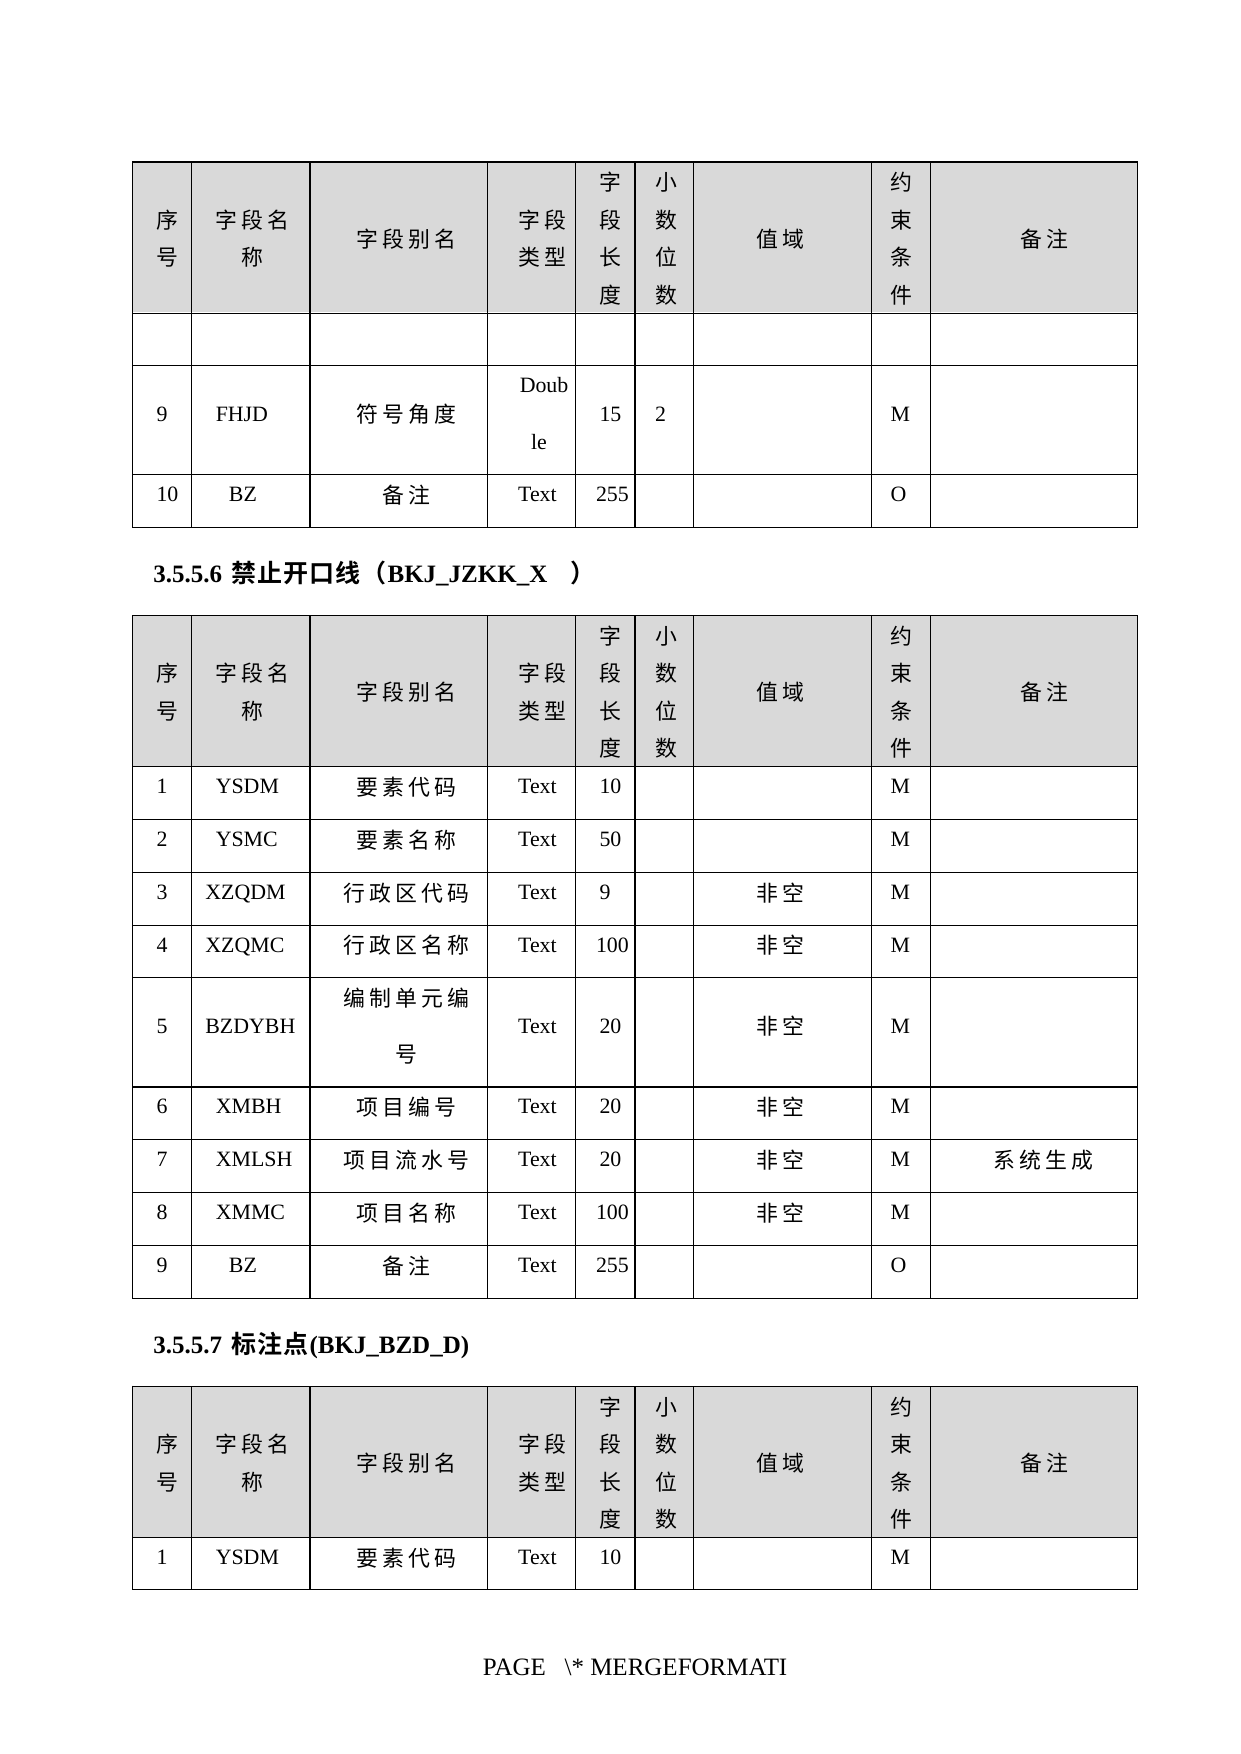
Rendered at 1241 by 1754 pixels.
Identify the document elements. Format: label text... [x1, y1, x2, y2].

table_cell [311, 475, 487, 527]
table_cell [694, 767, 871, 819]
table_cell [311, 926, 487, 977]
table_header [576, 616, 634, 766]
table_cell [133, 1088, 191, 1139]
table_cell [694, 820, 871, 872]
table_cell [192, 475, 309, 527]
subtitle 禁止开口线（BKJ_JZKK_X） [153, 553, 1117, 591]
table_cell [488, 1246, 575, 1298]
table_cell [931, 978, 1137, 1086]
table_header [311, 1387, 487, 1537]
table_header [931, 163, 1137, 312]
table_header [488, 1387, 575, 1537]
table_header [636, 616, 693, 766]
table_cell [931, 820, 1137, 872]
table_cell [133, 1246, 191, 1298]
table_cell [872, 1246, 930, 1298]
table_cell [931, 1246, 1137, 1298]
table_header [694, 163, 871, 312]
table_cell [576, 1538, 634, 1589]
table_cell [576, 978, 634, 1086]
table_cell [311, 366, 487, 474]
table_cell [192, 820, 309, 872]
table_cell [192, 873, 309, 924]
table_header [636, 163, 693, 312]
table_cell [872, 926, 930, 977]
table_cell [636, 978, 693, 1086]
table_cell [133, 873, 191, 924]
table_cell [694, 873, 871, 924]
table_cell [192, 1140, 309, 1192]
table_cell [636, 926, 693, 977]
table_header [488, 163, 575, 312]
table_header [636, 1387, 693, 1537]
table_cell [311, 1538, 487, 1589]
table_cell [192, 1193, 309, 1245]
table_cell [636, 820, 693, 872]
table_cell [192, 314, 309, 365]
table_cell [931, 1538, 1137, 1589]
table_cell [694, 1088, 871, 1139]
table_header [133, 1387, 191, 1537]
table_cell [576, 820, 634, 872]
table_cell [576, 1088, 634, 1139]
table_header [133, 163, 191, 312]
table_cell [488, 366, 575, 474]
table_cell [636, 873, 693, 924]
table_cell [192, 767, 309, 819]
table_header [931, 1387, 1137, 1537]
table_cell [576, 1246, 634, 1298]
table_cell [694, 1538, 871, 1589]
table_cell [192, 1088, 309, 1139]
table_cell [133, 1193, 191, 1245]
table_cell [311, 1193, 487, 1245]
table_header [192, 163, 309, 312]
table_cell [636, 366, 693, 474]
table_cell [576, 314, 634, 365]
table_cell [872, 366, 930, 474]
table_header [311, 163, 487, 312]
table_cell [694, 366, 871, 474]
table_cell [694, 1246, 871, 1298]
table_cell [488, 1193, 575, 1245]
subtitle 标注点(BKJ_BZD_D) [153, 1324, 1117, 1361]
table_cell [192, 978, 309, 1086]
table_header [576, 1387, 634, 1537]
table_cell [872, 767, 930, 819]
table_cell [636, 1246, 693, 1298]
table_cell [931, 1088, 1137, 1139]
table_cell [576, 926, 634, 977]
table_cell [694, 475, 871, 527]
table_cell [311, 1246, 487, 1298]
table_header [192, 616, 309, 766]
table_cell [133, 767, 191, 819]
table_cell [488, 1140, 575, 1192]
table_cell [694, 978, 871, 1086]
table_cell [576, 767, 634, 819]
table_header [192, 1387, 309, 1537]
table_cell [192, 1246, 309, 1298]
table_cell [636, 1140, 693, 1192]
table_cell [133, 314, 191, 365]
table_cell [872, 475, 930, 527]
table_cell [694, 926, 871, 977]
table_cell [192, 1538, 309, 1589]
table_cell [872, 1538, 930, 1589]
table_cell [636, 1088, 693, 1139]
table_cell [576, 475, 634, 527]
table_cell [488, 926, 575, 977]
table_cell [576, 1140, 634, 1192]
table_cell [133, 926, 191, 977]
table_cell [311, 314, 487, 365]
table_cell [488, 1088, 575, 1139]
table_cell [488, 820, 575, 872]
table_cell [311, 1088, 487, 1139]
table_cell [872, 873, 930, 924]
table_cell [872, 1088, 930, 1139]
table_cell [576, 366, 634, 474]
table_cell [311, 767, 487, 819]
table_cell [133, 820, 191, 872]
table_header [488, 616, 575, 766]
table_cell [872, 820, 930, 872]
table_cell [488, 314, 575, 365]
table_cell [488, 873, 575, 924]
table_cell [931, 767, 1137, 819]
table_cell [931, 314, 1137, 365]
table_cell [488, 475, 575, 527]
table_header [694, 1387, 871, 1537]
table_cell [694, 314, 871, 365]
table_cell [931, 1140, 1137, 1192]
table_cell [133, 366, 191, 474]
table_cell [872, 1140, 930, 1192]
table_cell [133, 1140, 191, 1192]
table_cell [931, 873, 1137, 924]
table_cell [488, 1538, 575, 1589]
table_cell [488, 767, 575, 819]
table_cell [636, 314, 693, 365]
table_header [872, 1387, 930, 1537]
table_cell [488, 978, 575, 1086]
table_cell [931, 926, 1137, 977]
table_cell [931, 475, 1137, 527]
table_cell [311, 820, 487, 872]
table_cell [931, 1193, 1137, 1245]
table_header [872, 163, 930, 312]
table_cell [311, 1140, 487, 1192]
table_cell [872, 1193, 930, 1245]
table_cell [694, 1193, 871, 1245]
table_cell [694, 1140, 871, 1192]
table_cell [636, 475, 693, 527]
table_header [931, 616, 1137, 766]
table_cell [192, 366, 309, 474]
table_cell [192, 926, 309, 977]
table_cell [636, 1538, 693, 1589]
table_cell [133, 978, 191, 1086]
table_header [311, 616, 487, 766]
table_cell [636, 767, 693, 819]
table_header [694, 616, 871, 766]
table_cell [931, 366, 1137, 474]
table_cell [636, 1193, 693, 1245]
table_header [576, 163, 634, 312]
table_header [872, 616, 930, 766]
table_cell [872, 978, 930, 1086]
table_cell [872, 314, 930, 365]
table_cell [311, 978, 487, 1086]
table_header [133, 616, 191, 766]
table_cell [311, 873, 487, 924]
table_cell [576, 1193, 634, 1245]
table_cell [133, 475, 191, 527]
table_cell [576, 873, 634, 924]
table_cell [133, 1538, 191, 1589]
